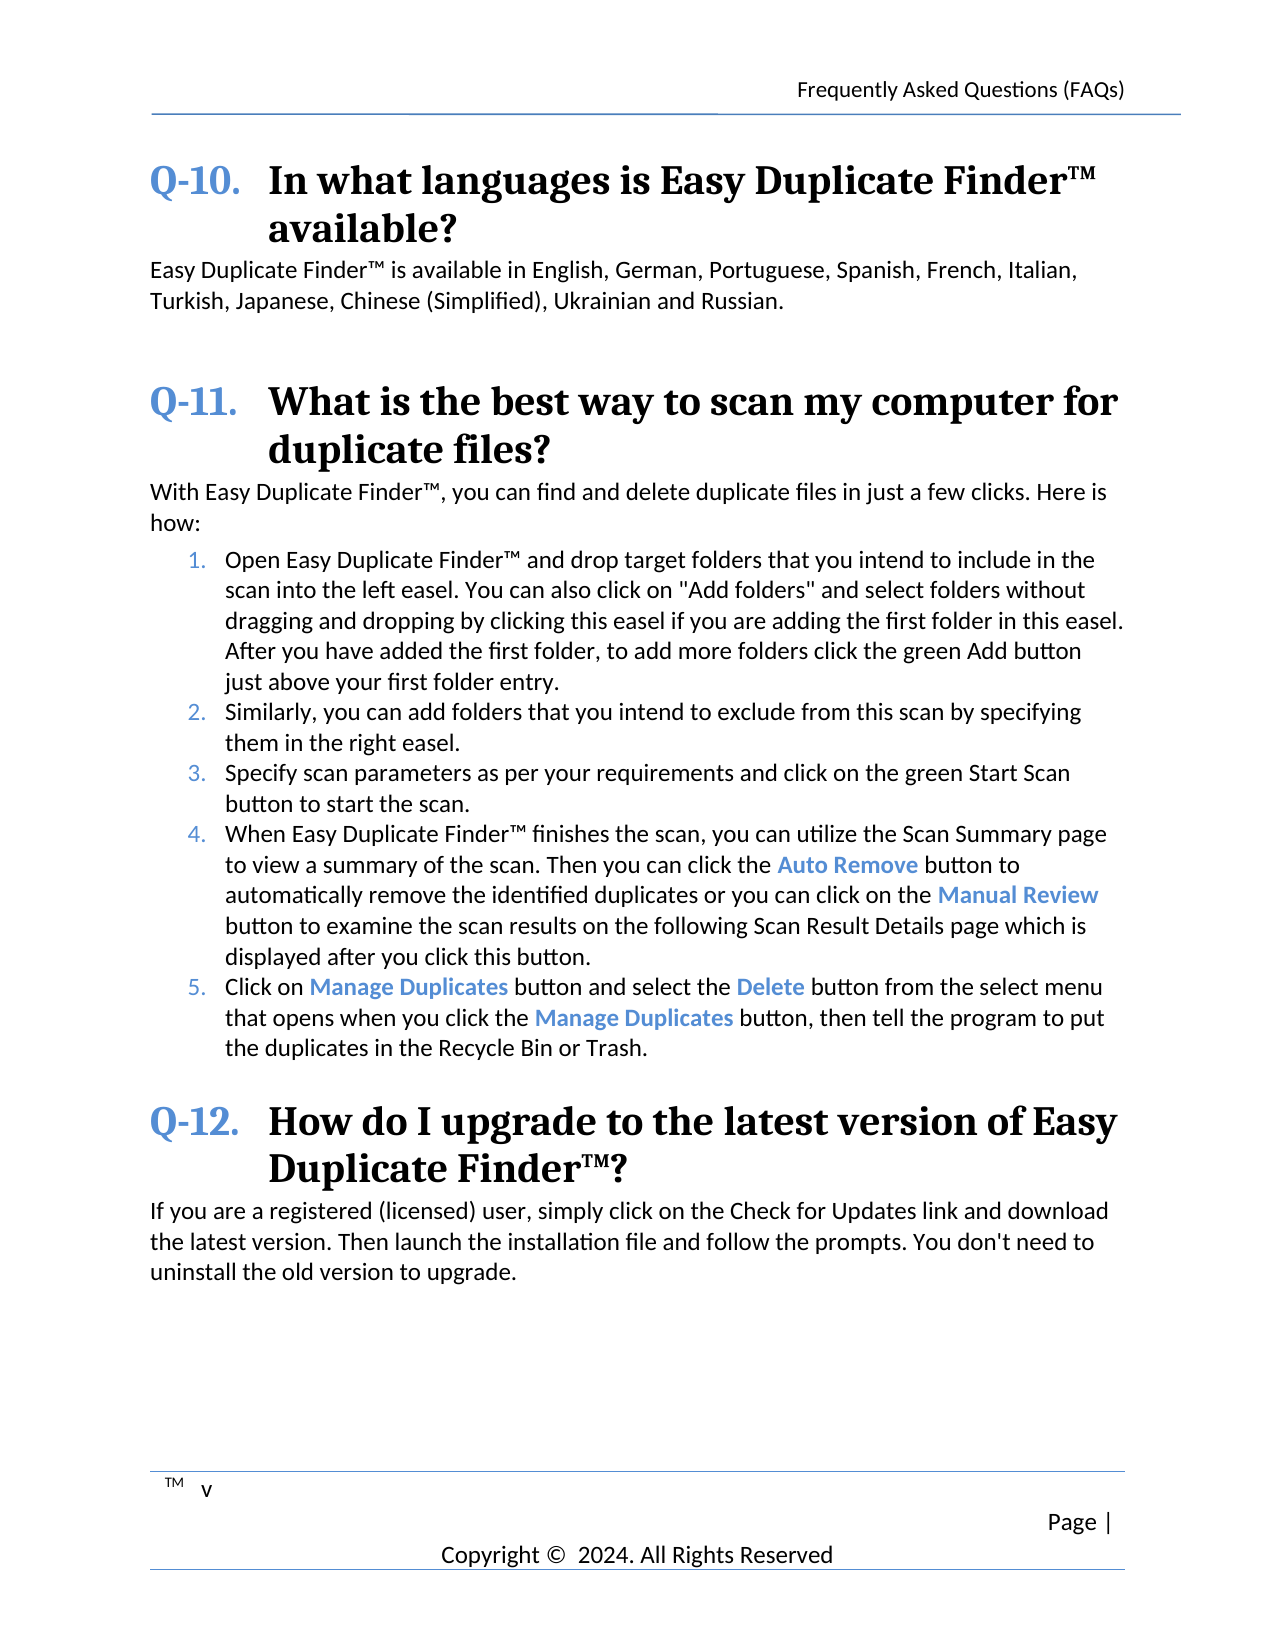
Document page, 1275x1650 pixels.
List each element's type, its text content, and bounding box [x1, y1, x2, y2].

text In what languages is Easy Duplicate Finder™ available? [150, 157, 1125, 252]
text What is the best way to scan my computer for duplicate files? [150, 378, 1125, 474]
list Similarly, you can add folders that you intend to exclude from this scan by specifying them in the right easel. [187, 696, 1125, 757]
list Open Easy Duplicate Finder™ and drop target folders that you intend to include in the scan into the left easel. You can also click on "Add folders" and select folders without dragging and dropping by clicking this easel if you are adding the first folder in this easel. After you have added the first folder, to add more folders click the green Add button just above your first folder entry. [187, 544, 1125, 696]
text With Easy Duplicate Finder™, you can find and delete duplicate files in just a few clicks. Here is how: [150, 476, 1125, 537]
list Specify scan parameters as per your requirements and click on the green Start Scan button to start the scan. [187, 757, 1125, 818]
list Click on Manage Duplicates button and select the Delete button from the select menu that opens when you click the Manage Duplicates button, then tell the program to put the duplicates in the Recycle Bin or Trash. [187, 971, 1125, 1063]
text Easy Duplicate Finder™ is available in English, German, Portuguese, Spanish, French, Italian, Turkish, Japanese, Chinese (Simplified), Ukrainian and Russian. [150, 254, 1125, 316]
text How do I upgrade to the latest version of Easy Duplicate Finder™? [150, 1097, 1125, 1193]
list When Easy Duplicate Finder™ finishes the scan, you can utilize the Scan Summary page to view a summary of the scan. Then you can click the Auto Remove button to automatically remove the identified duplicates or you can click on the Manual Review button to examine the scan results on the following Scan Result Details page which is displayed after you click this button. [187, 818, 1125, 971]
text If you are a registered (licensed) user, simply click on the Check for Updates link and download the latest version. Then launch the installation file and follow the prompts. You don't need to uninstall the old version to upgrade. [150, 1195, 1125, 1287]
